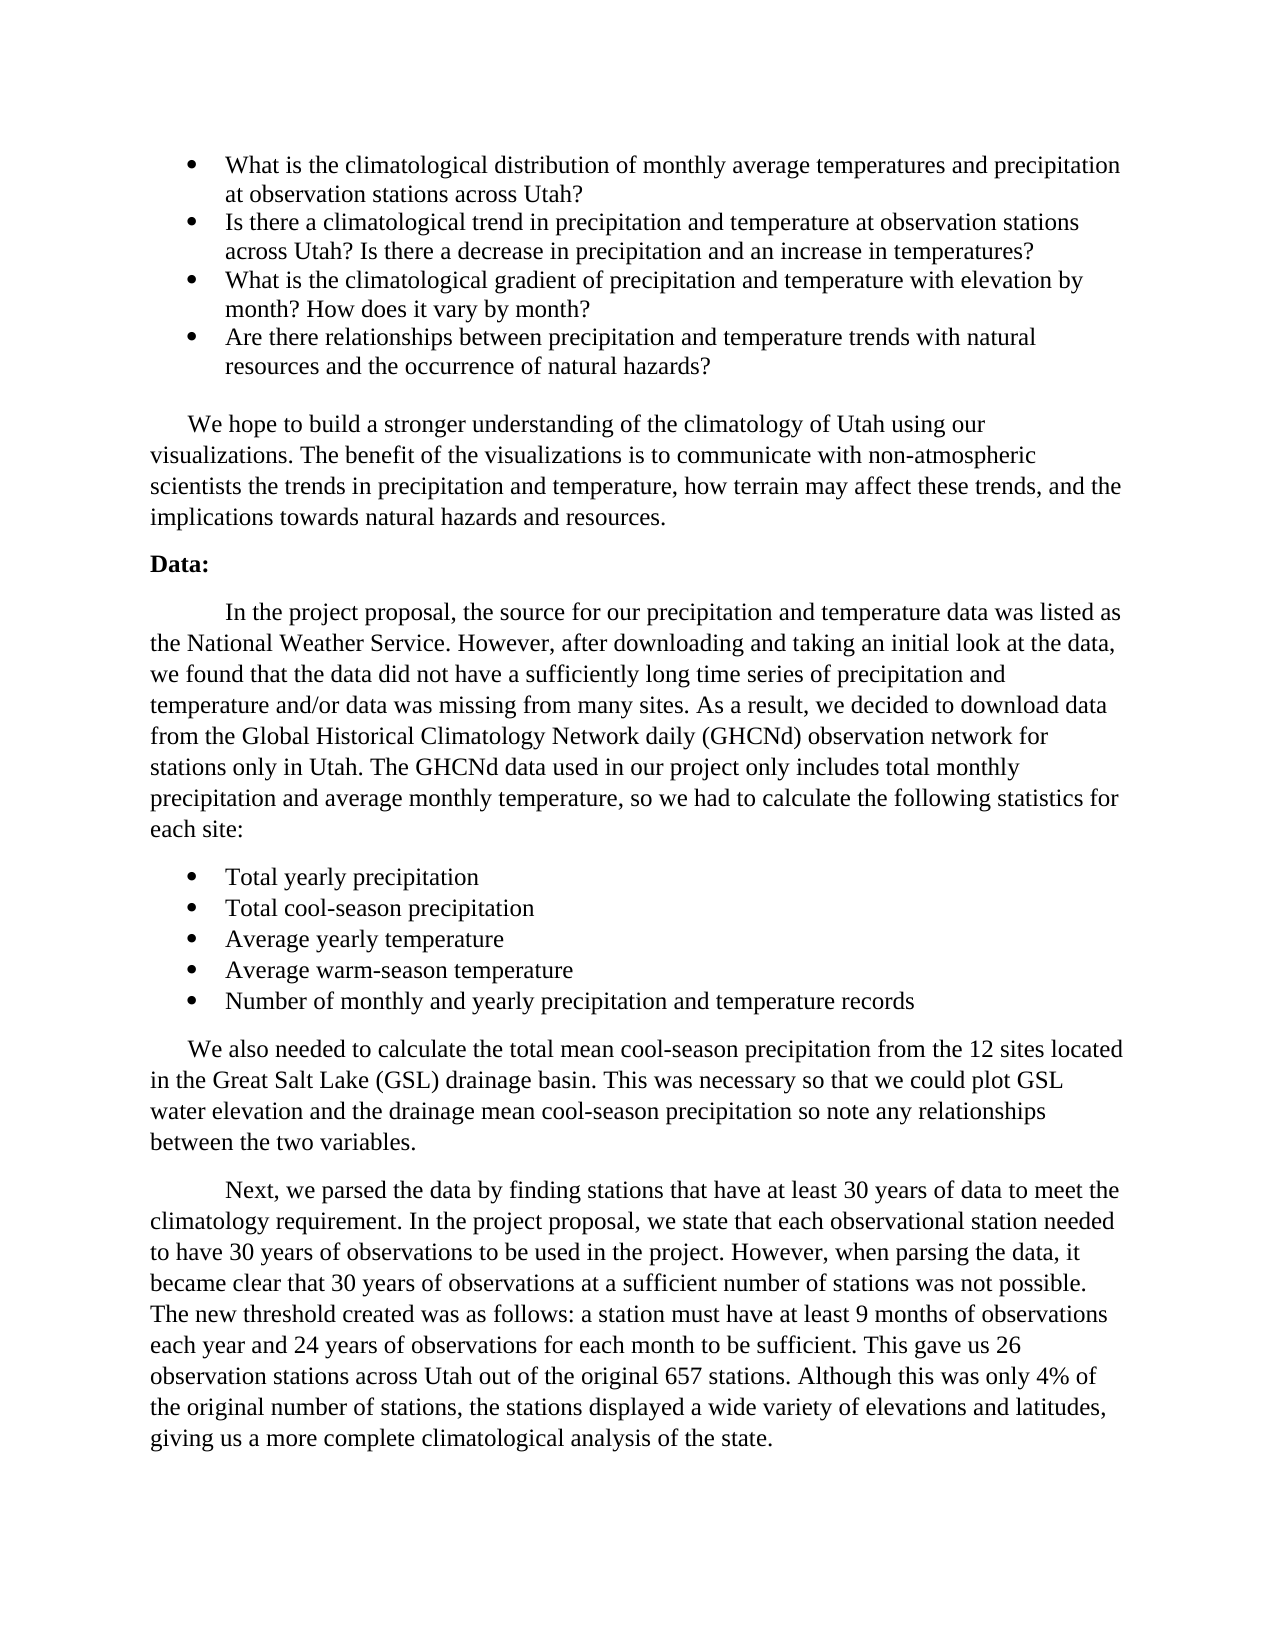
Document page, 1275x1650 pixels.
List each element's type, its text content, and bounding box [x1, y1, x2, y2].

text We hope to build a stronger understanding of the climatology of Utah using our visualizations. The benefit of the visualizations is to communicate with non-atmospheric scientists the trends in precipitation and temperature, how terrain may affect these trends, and the implications towards natural hazards and resources. [150, 409, 1125, 531]
list Average yearly temperature [187, 924, 1125, 953]
text We also needed to calculate the total mean cool-season precipitation from the 12 sites located in the Great Salt Lake (GSL) drainage basin. This was necessary so that we could plot GSL water elevation and the drainage mean cool-season precipitation so note any relationships between the two variables. [150, 1034, 1125, 1156]
text Next, we parsed the data by finding stations that have at least 30 years of data to meet the climatology requirement. In the project proposal, we state that each observational station needed to have 30 years of observations to be used in the project. However, when parsing the data, it became clear that 30 years of observations at a sufficient number of stations was not possible. The new threshold created was as follows: a station must have at least 9 months of observations each year and 24 years of observations for each month to be sufficient. This gave us 26 observation stations across Utah out of the original 657 stations. Although this was only 4% of the original number of stations, the stations displayed a wide variety of elevations and latitudes, giving us a more complete climatological analysis of the state. [150, 1175, 1125, 1452]
list Average warm-season temperature [187, 955, 1125, 984]
list Number of monthly and yearly precipitation and temperature records [187, 986, 1125, 1015]
text Data: [150, 549, 1125, 578]
list Total cool-season precipitation [187, 893, 1125, 922]
list Total yearly precipitation [187, 862, 1125, 891]
list Are there relationships between precipitation and temperature trends with natural resources and the occurrence of natural hazards? [187, 322, 1125, 380]
text In the project proposal, the source for our precipitation and temperature data was listed as the National Weather Service. However, after downloading and taking an initial look at the data, we found that the data did not have a sufficiently long time series of precipitation and temperature and/or data was missing from many sites. As a result, we decided to download data from the Global Historical Climatology Network daily (GHCNd) observation network for stations only in Utah. The GHCNd data used in our project only includes total monthly precipitation and average monthly temperature, so we had to calculate the following statistics for each site: [150, 597, 1125, 843]
list Is there a climatological trend in precipitation and temperature at observation stations across Utah? Is there a decrease in precipitation and an increase in temperatures? [187, 207, 1125, 265]
list What is the climatological distribution of monthly average temperatures and precipitation at observation stations across Utah? [187, 150, 1125, 207]
list What is the climatological gradient of precipitation and temperature with elevation by month? How does it vary by month? [187, 265, 1125, 322]
